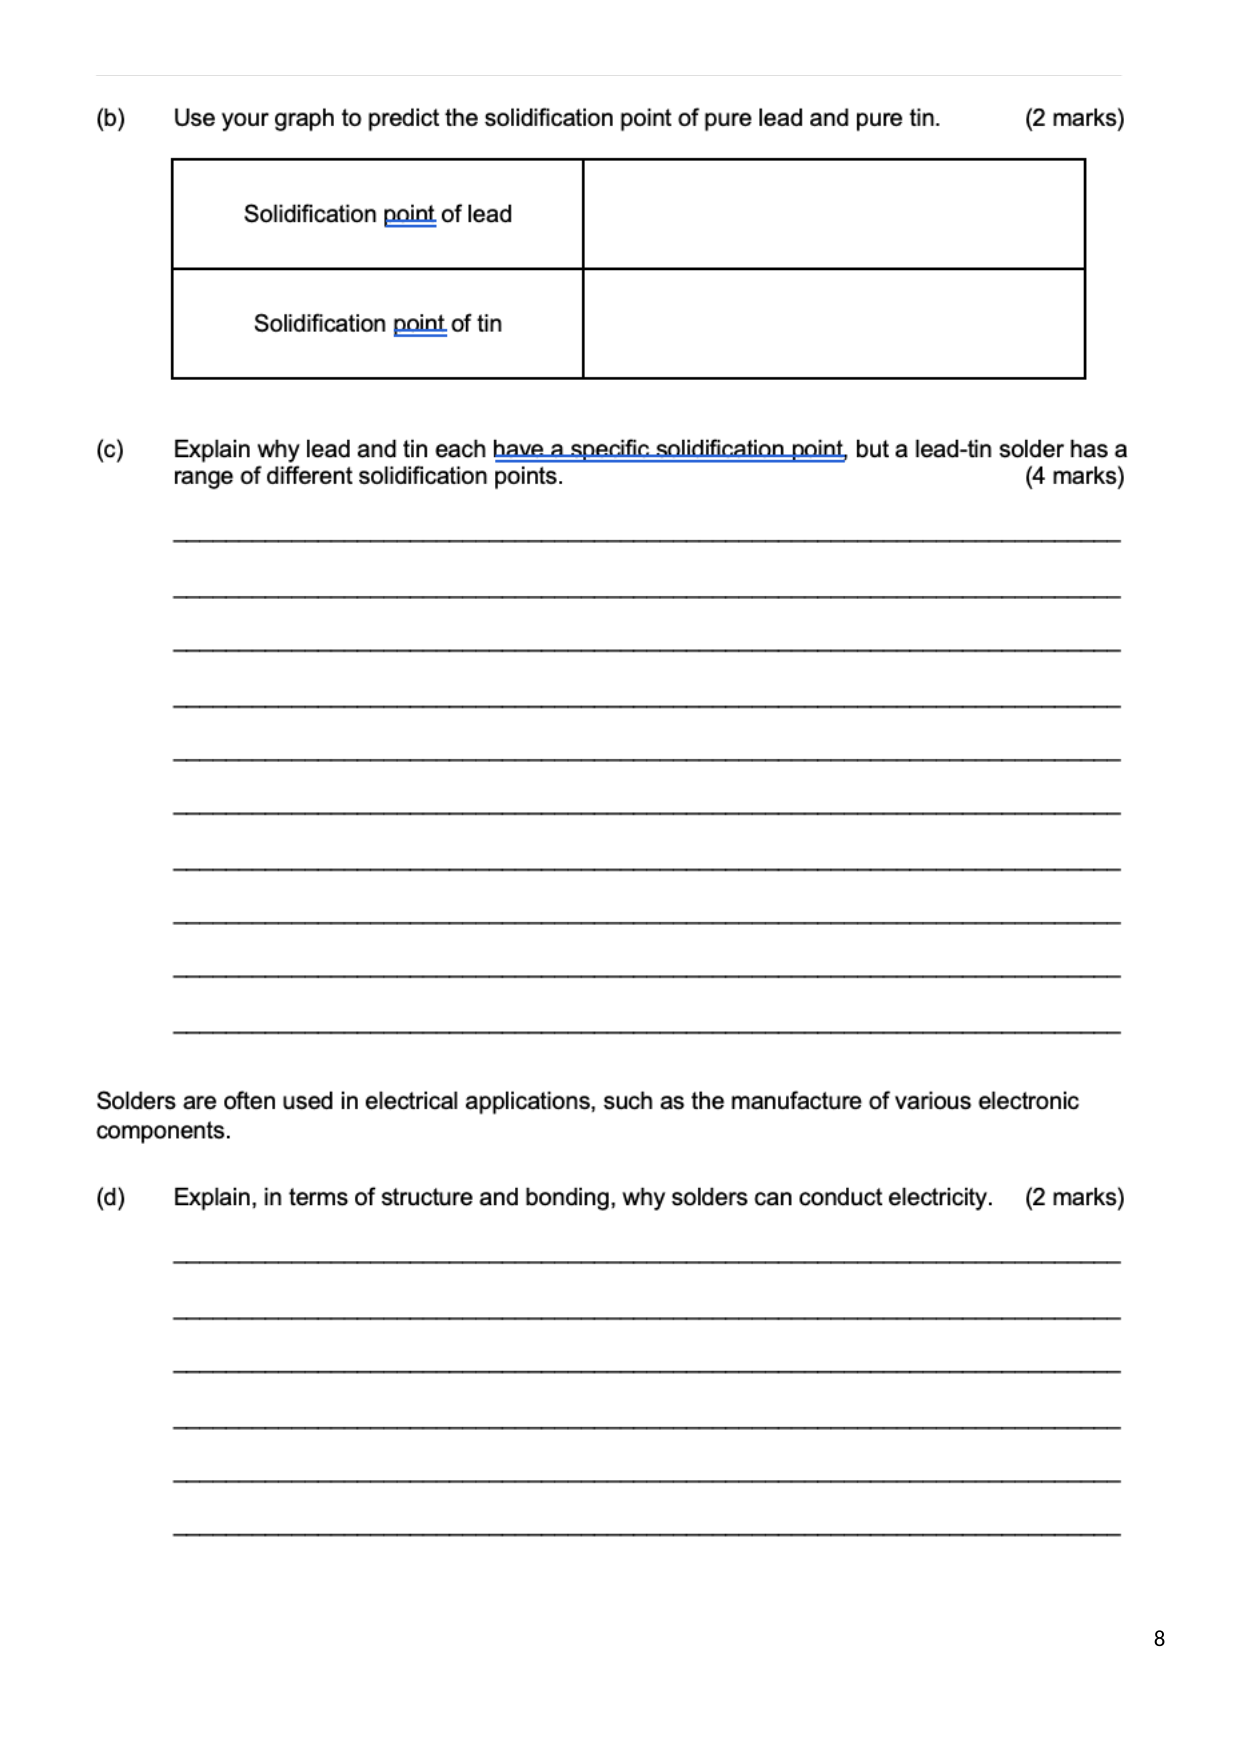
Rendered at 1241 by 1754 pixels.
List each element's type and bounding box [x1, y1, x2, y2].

picture [75, 75, 1172, 1562]
